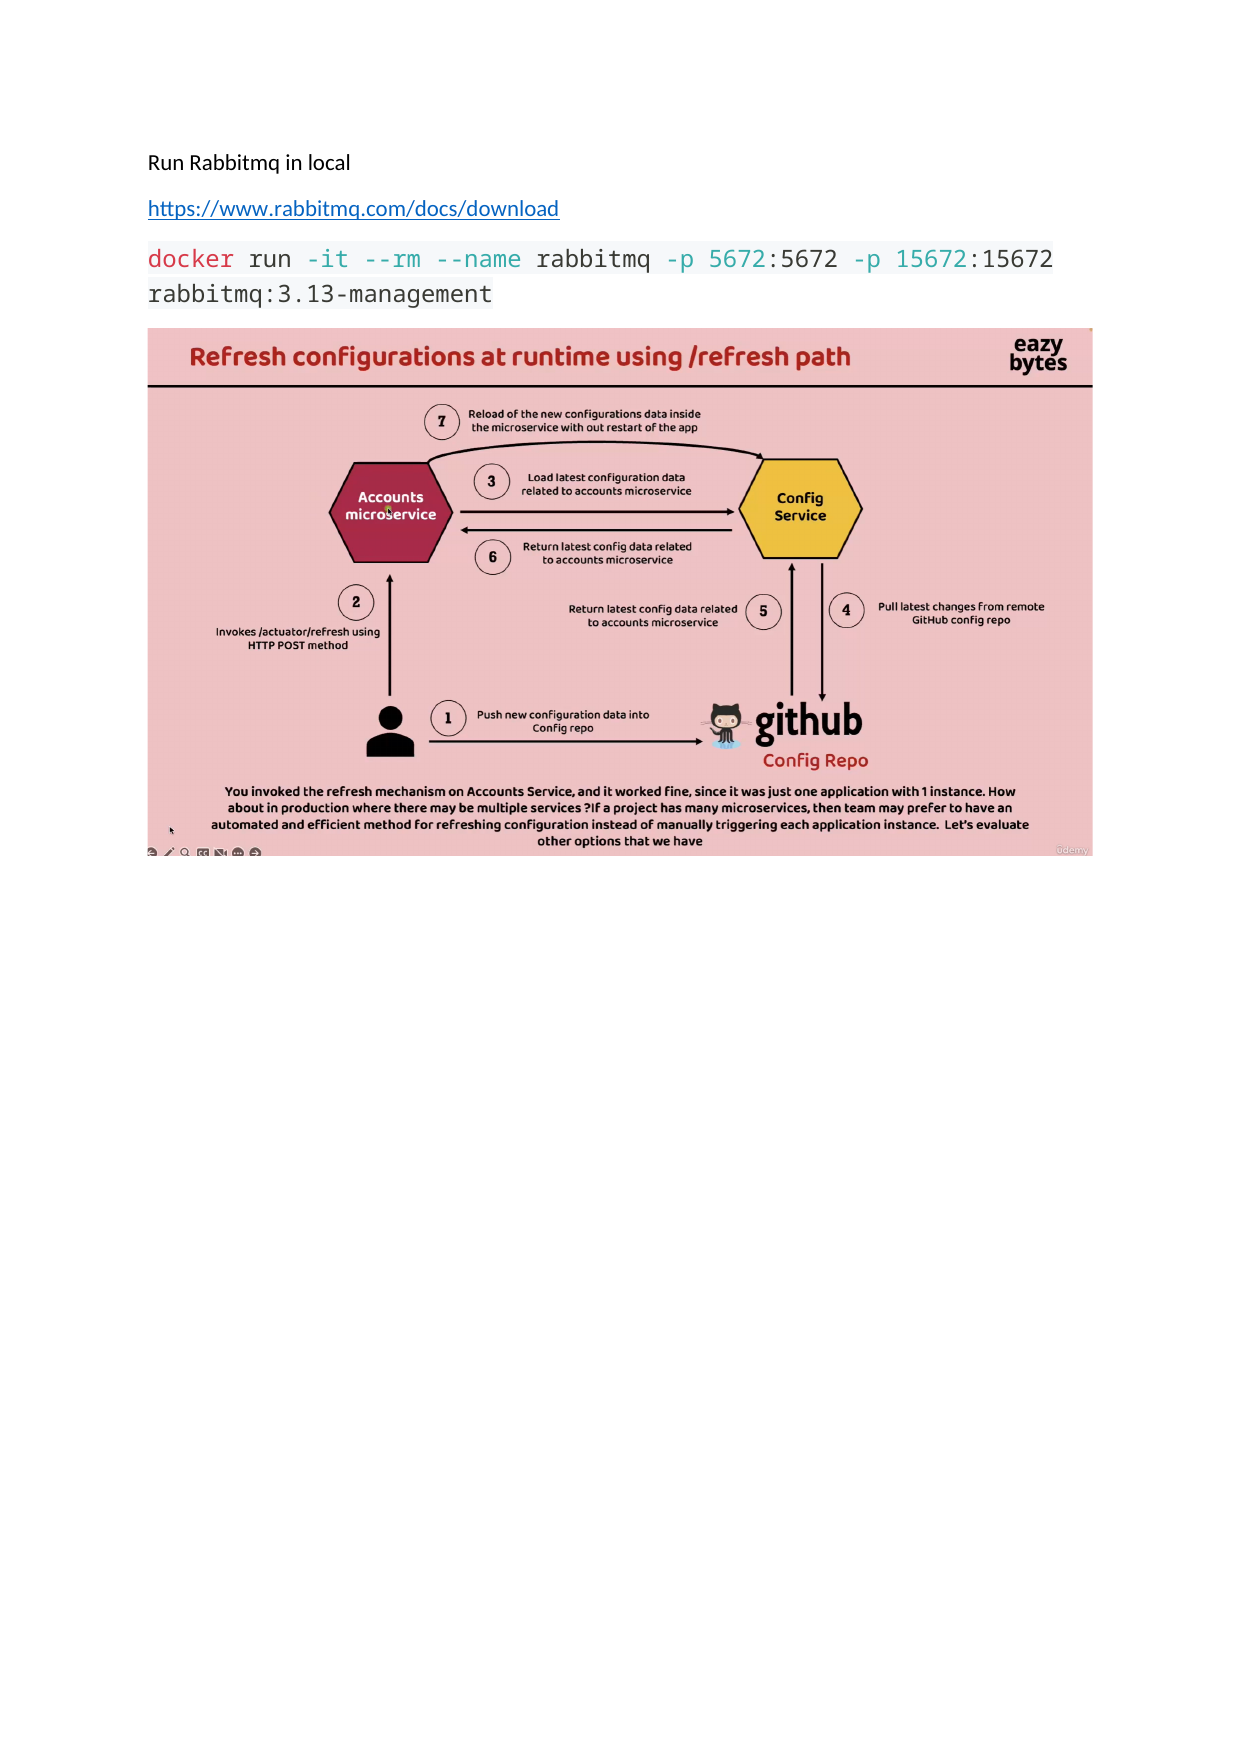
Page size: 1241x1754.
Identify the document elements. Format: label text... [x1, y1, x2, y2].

text docker run -it --rm --name rabbitmq -p 5672:5672 -p 15672:15672 rabbitmq:3.13-management [148, 241, 1093, 309]
text https://www.rabbitmq.com/docs/download [148, 194, 1093, 222]
text Run Rabbitmq in local [148, 148, 1093, 176]
picture [147, 328, 1093, 856]
